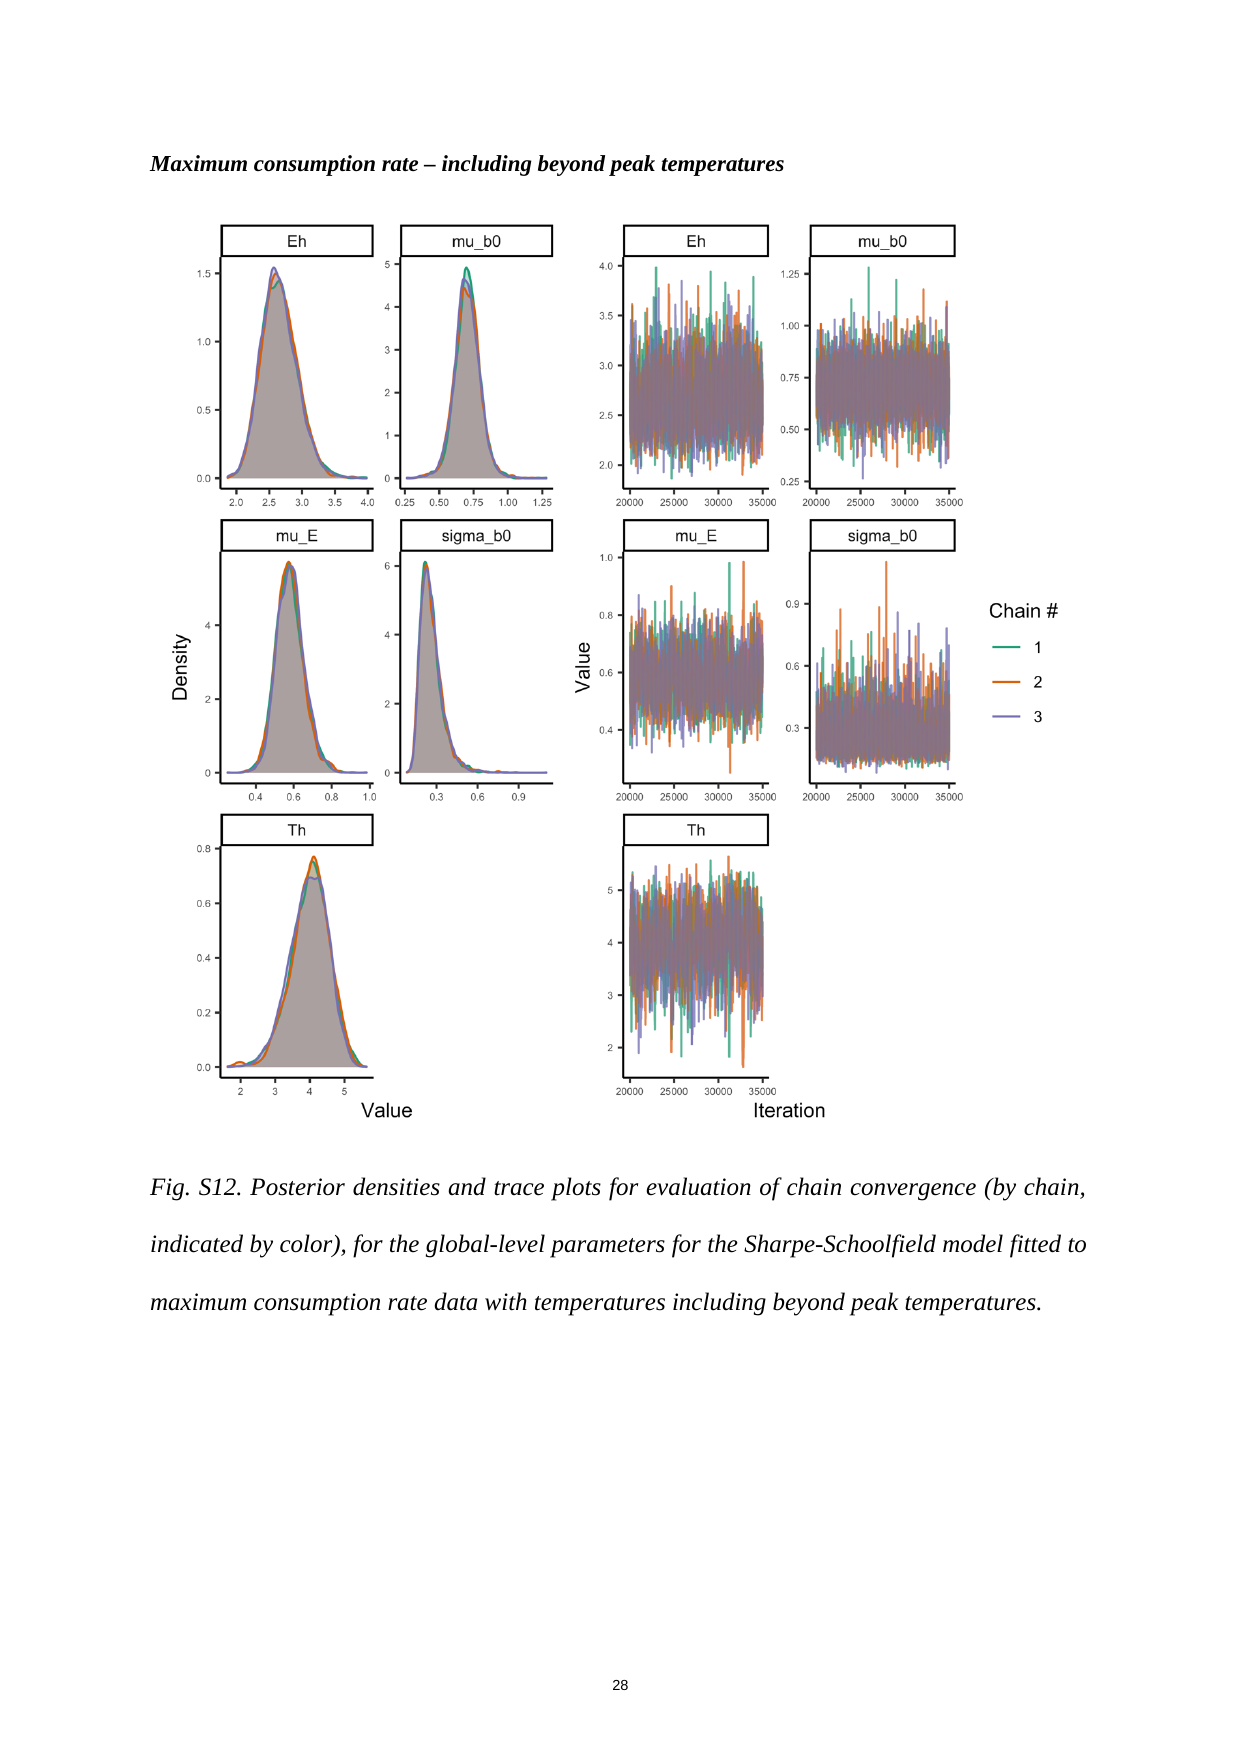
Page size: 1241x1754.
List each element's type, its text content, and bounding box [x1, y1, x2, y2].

text Fig. S12. Posterior densities and trace plots for evaluation of chain convergence (by chain, indicated by color), for the global-level parameters for the Sharpe-Schoolfield model fitted to maximum consumption rate data with temperatures including beyond peak temperatures. [150, 1172, 1090, 1315]
subtitle Maximum consumption rate – including beyond peak temperatures [150, 150, 1090, 176]
picture [150, 202, 1091, 1143]
